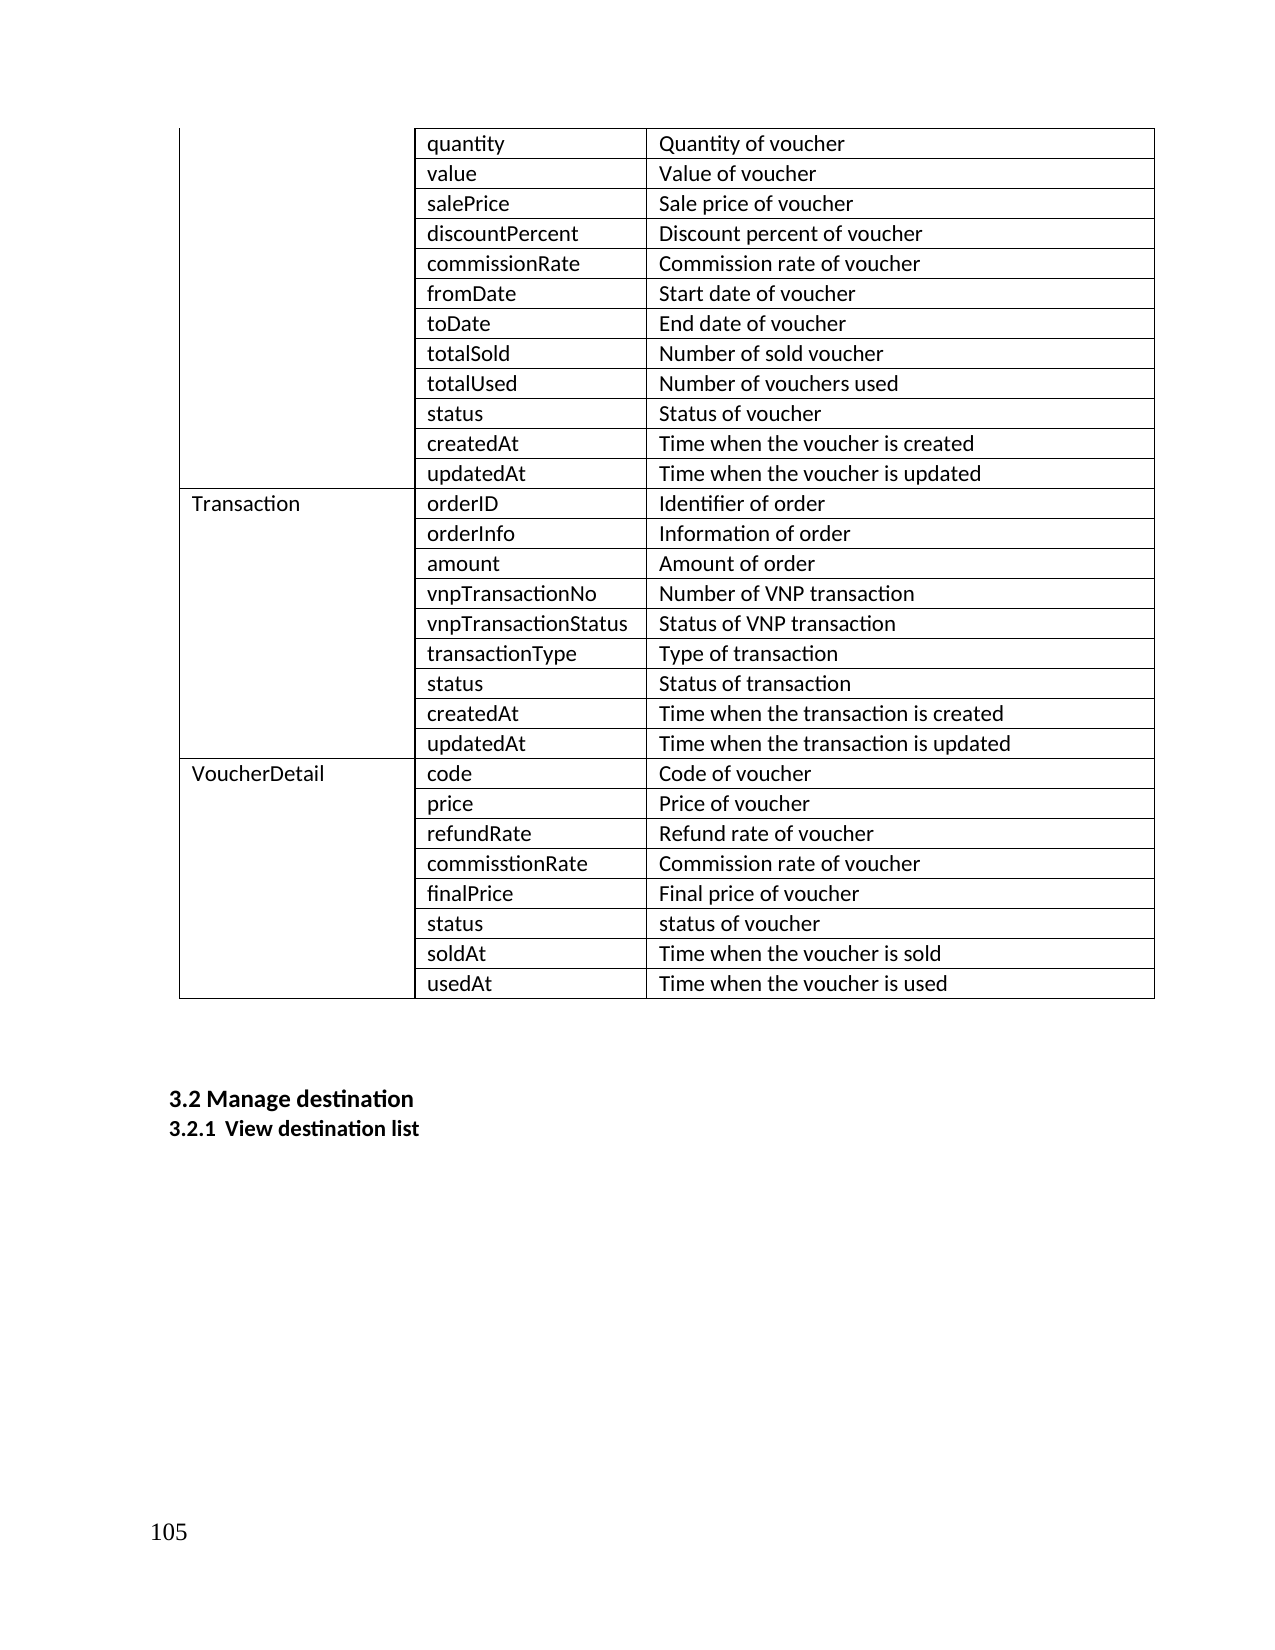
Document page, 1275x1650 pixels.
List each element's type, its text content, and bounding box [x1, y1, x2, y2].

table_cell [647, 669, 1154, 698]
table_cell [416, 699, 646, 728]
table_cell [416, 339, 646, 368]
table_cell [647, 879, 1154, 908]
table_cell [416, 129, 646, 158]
list Manage destination [169, 1083, 1125, 1114]
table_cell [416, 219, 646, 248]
list View destination list [169, 1114, 1125, 1142]
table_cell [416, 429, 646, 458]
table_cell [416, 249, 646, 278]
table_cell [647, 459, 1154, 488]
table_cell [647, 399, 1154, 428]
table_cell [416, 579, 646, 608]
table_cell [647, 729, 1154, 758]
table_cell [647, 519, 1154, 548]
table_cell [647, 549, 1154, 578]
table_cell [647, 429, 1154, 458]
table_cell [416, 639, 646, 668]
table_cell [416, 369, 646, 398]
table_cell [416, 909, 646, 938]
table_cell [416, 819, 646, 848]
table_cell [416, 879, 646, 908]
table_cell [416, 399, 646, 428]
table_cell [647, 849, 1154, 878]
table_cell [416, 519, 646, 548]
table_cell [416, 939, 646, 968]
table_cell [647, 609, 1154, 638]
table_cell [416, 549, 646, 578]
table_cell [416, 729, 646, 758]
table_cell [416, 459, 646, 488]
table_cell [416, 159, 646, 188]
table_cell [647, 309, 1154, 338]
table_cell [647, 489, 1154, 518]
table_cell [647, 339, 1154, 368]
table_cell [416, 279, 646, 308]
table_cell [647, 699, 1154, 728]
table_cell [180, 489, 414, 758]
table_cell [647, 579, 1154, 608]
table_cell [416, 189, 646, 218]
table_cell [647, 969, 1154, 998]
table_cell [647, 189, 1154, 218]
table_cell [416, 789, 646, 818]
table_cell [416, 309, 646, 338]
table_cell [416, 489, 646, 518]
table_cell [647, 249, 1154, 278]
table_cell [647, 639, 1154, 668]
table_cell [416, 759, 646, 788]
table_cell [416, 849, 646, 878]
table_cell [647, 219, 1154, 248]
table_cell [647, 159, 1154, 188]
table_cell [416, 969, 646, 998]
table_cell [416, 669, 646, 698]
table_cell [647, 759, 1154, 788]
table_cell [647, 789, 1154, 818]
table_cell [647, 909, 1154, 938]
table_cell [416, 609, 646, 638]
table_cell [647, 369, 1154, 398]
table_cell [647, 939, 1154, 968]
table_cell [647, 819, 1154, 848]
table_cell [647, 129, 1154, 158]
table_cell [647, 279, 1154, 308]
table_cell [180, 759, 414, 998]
